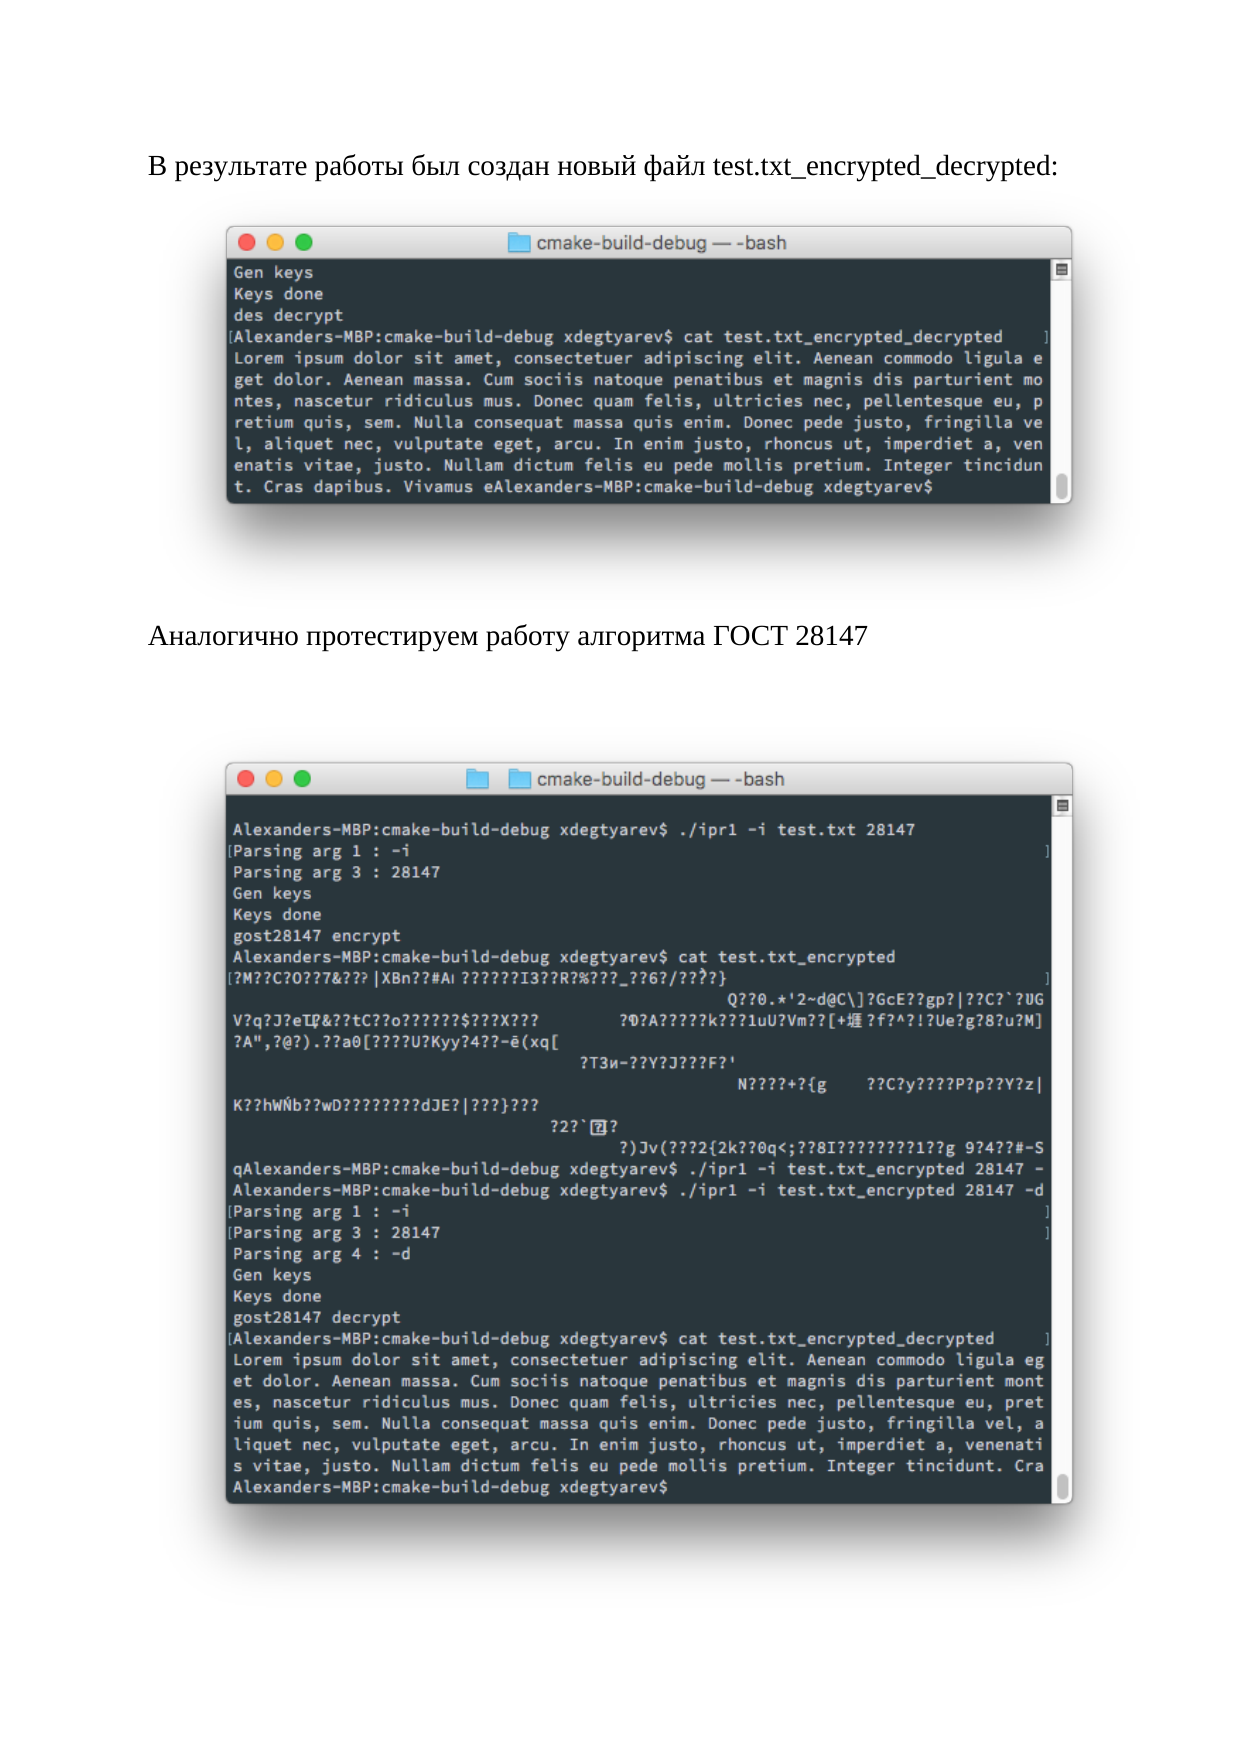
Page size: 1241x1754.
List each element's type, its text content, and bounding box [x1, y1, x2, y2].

text В результате работы был создан новый файл test.txt_encrypted_decrypted: [148, 148, 1152, 181]
picture [147, 181, 1152, 618]
picture [147, 718, 1152, 1617]
text Аналогично протестируем работу алгоритма ГОСТ 28147 [148, 618, 1152, 651]
